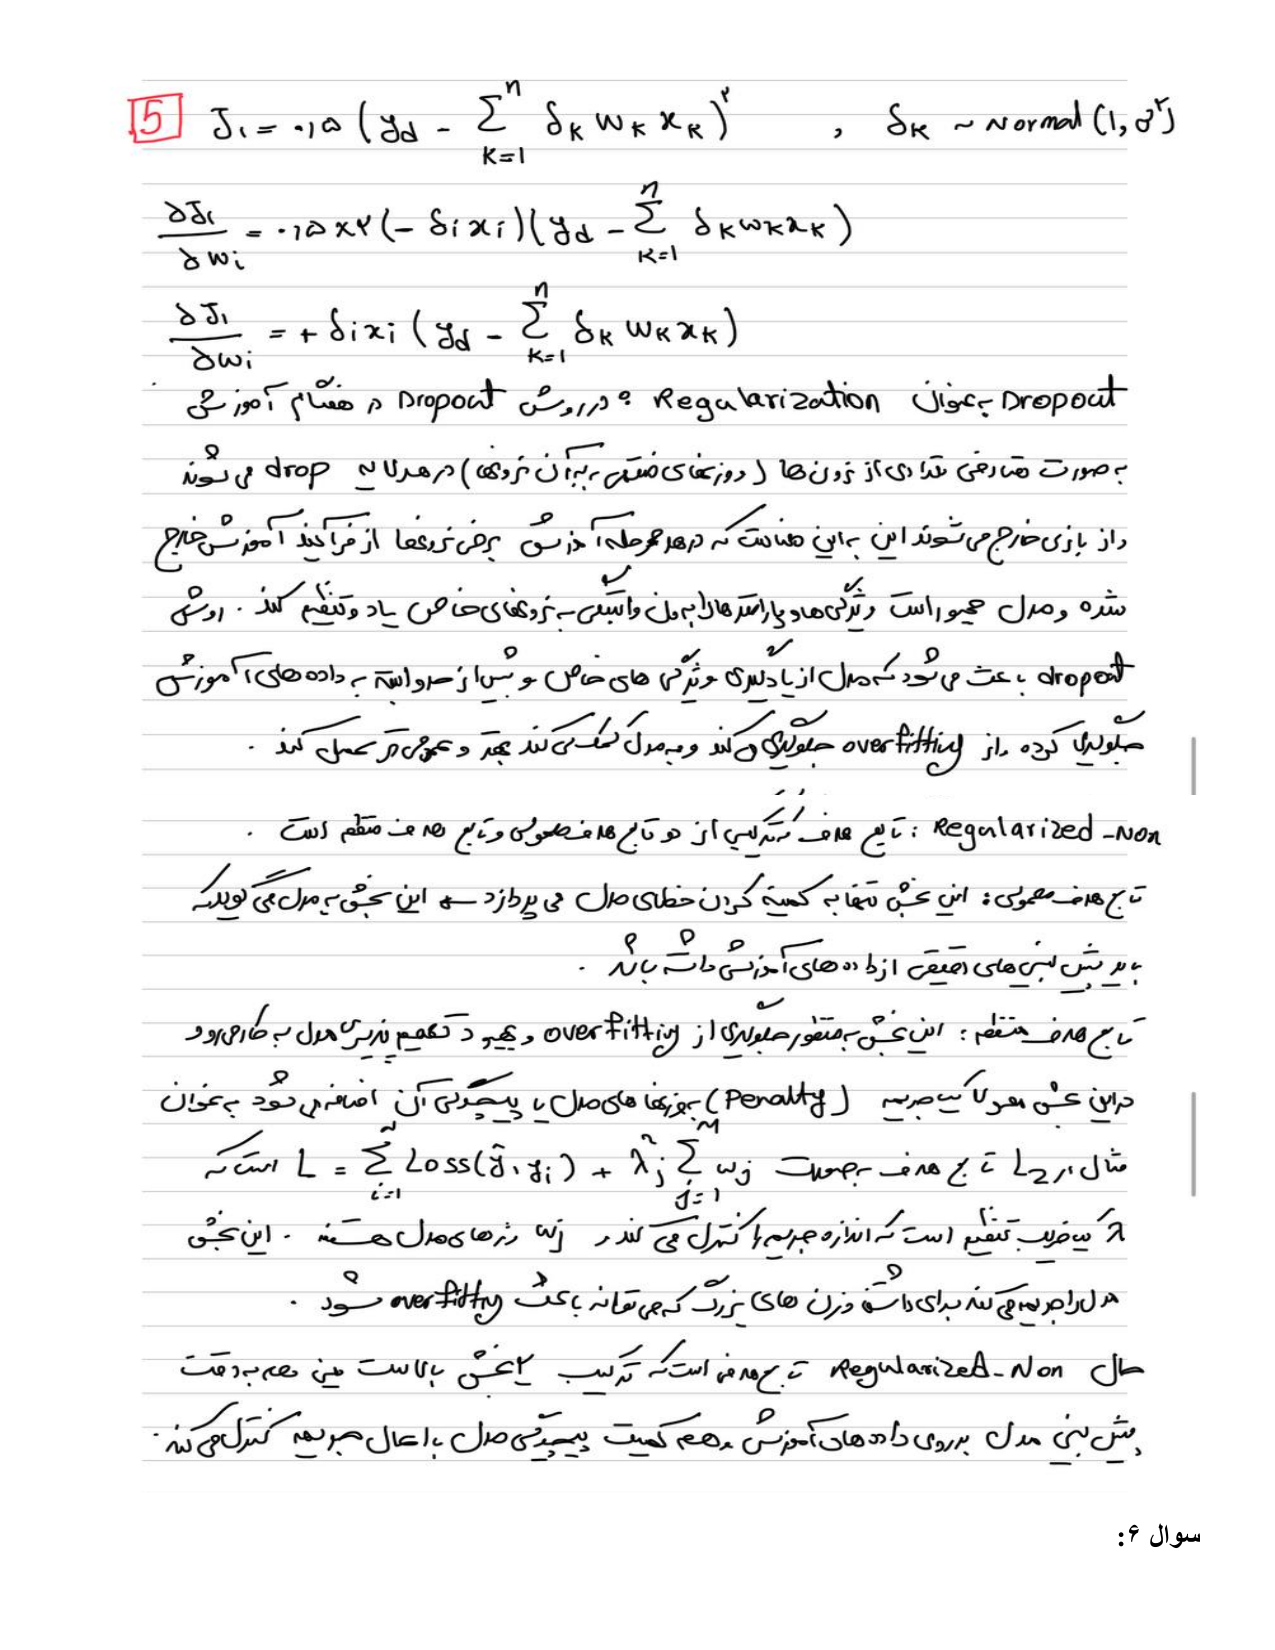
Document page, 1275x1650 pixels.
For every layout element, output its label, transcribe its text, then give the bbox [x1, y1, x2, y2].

text سوال ۶: [75, 1521, 1200, 1553]
picture [70, 75, 1200, 1493]
